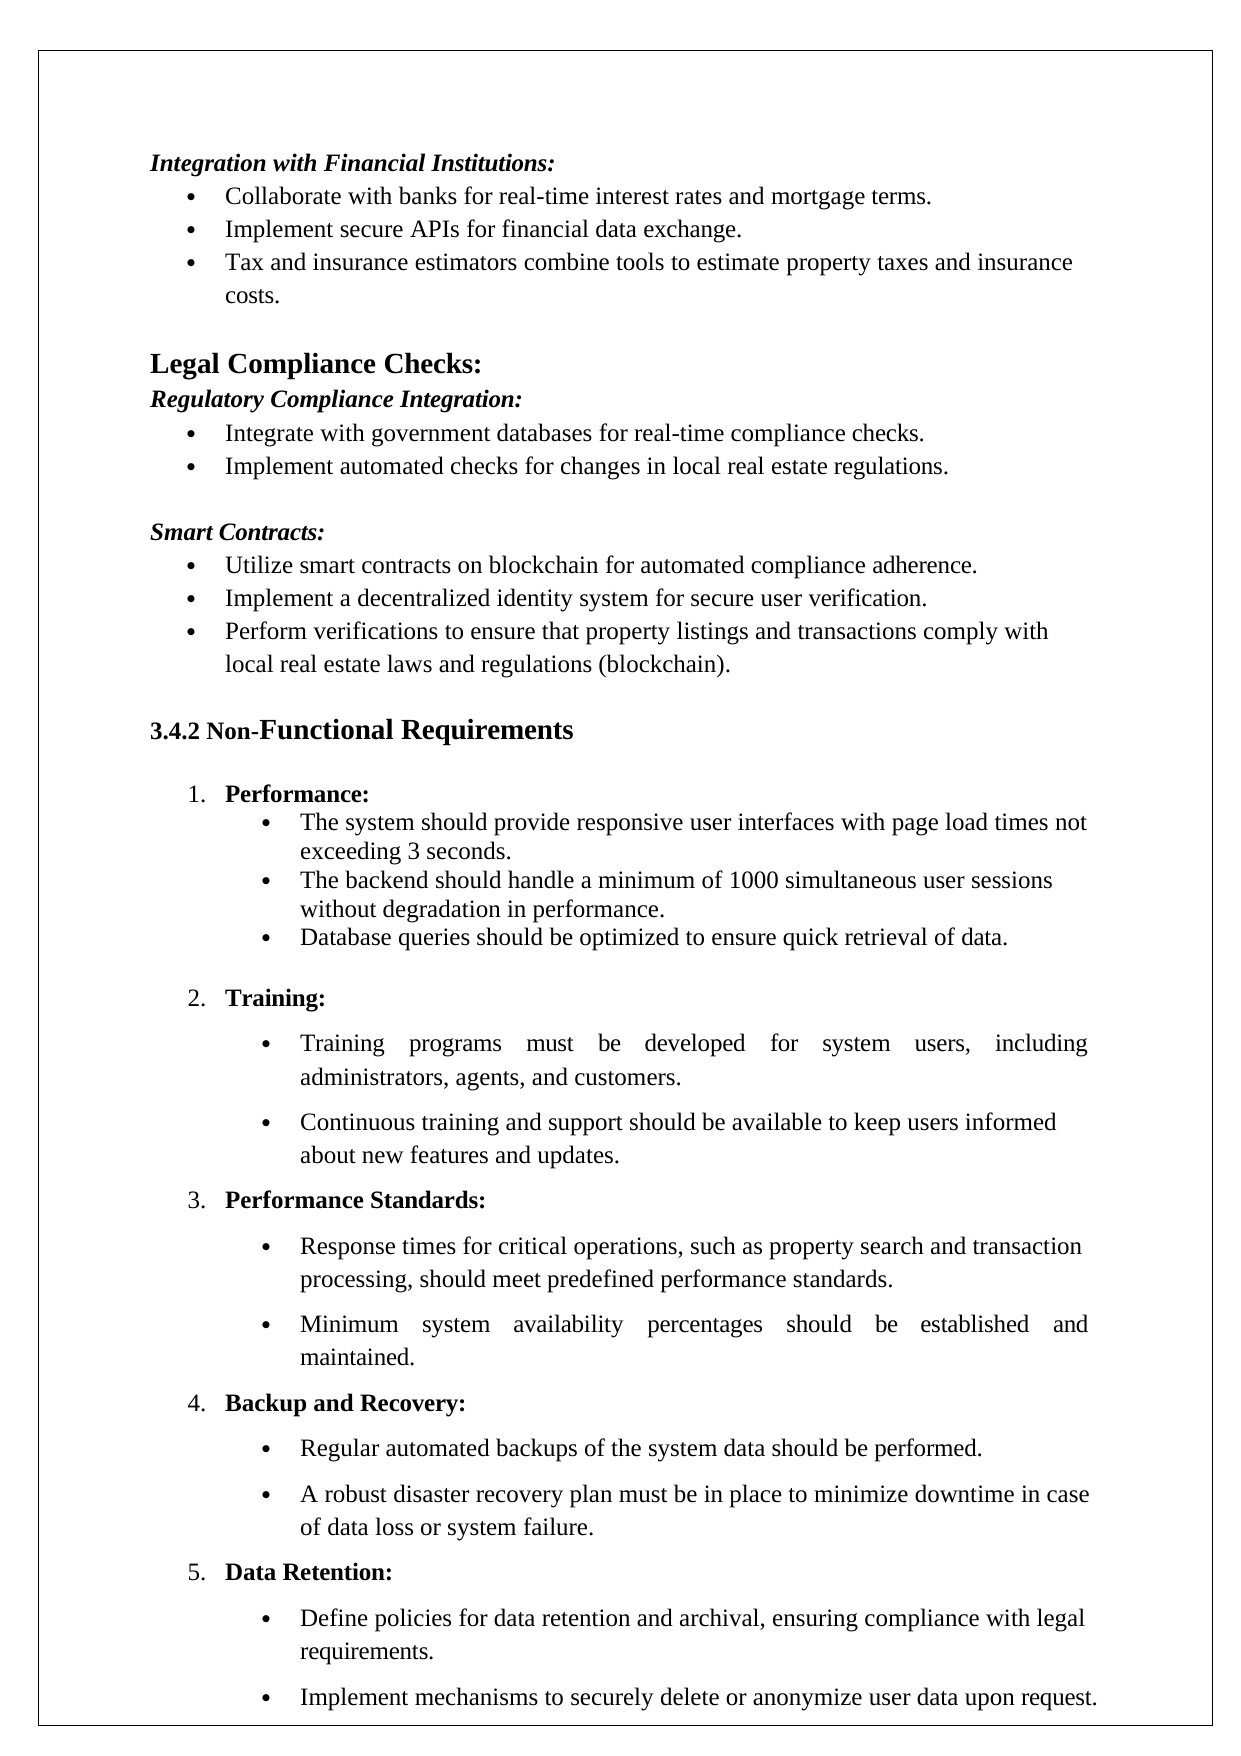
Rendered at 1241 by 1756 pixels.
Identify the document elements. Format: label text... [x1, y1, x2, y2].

list Perform verifications to ensure that property listings and transactions comply with local real estate laws and regulations (blockchain). [187, 616, 1049, 678]
list Implement secure APIs for financial data exchange. [187, 214, 1212, 243]
list The backend should handle a minimum of 1000 simultaneous user sessions without degradation in performance. [262, 865, 1053, 922]
text Regulatory Compliance Integration: [150, 384, 1212, 413]
list Continuous training and support should be available to keep users informed about new features and updates. [262, 1107, 1090, 1169]
subtitle Performance Standards: [187, 1186, 1212, 1214]
list Integrate with government databases for real-time compliance checks. [187, 418, 1212, 446]
text Smart Contracts: [150, 517, 1212, 546]
list Tax and insurance estimators combine tools to estimate property taxes and insurance costs. [187, 247, 1073, 309]
subtitle Training: [187, 983, 1212, 1012]
list Implement a decentralized identity system for secure user verification. [187, 583, 1212, 612]
list Minimum system availability percentages should be established and maintained. [262, 1309, 1090, 1371]
subtitle Non-Functional Requirements [150, 712, 1212, 745]
list Collaborate with banks for real-time interest rates and mortgage terms. [187, 181, 1212, 210]
list Utilize smart contracts on blockchain for automated compliance adherence. [187, 550, 1212, 579]
list Define policies for data retention and archival, ensuring compliance with legal requirements. [262, 1603, 1090, 1665]
list Implement mechanisms to securely delete or anonymize user data upon request. [262, 1682, 1212, 1710]
text Integration with Financial Institutions: [150, 148, 1212, 177]
list Training programs must be developed for system users, including administrators, agents, and customers. [262, 1028, 1090, 1090]
subtitle Performance: [187, 779, 1212, 807]
list Database queries should be optimized to ensure quick retrieval of data. [262, 922, 1212, 951]
list Response times for critical operations, such as property search and transaction processing, should meet predefined performance standards. [262, 1231, 1090, 1293]
list The system should provide responsive user interfaces with page load times not exceeding 3 seconds. [262, 807, 1088, 865]
list Implement automated checks for changes in local real estate regulations. [187, 451, 1212, 479]
subtitle Legal Compliance Checks: [150, 346, 1212, 379]
subtitle Backup and Recovery: [187, 1388, 1212, 1416]
list Regular automated backups of the system data should be performed. [262, 1433, 1212, 1462]
subtitle Data Retention: [187, 1557, 1212, 1586]
list A robust disaster recovery plan must be in place to minimize downtime in case of data loss or system failure. [262, 1479, 1090, 1541]
